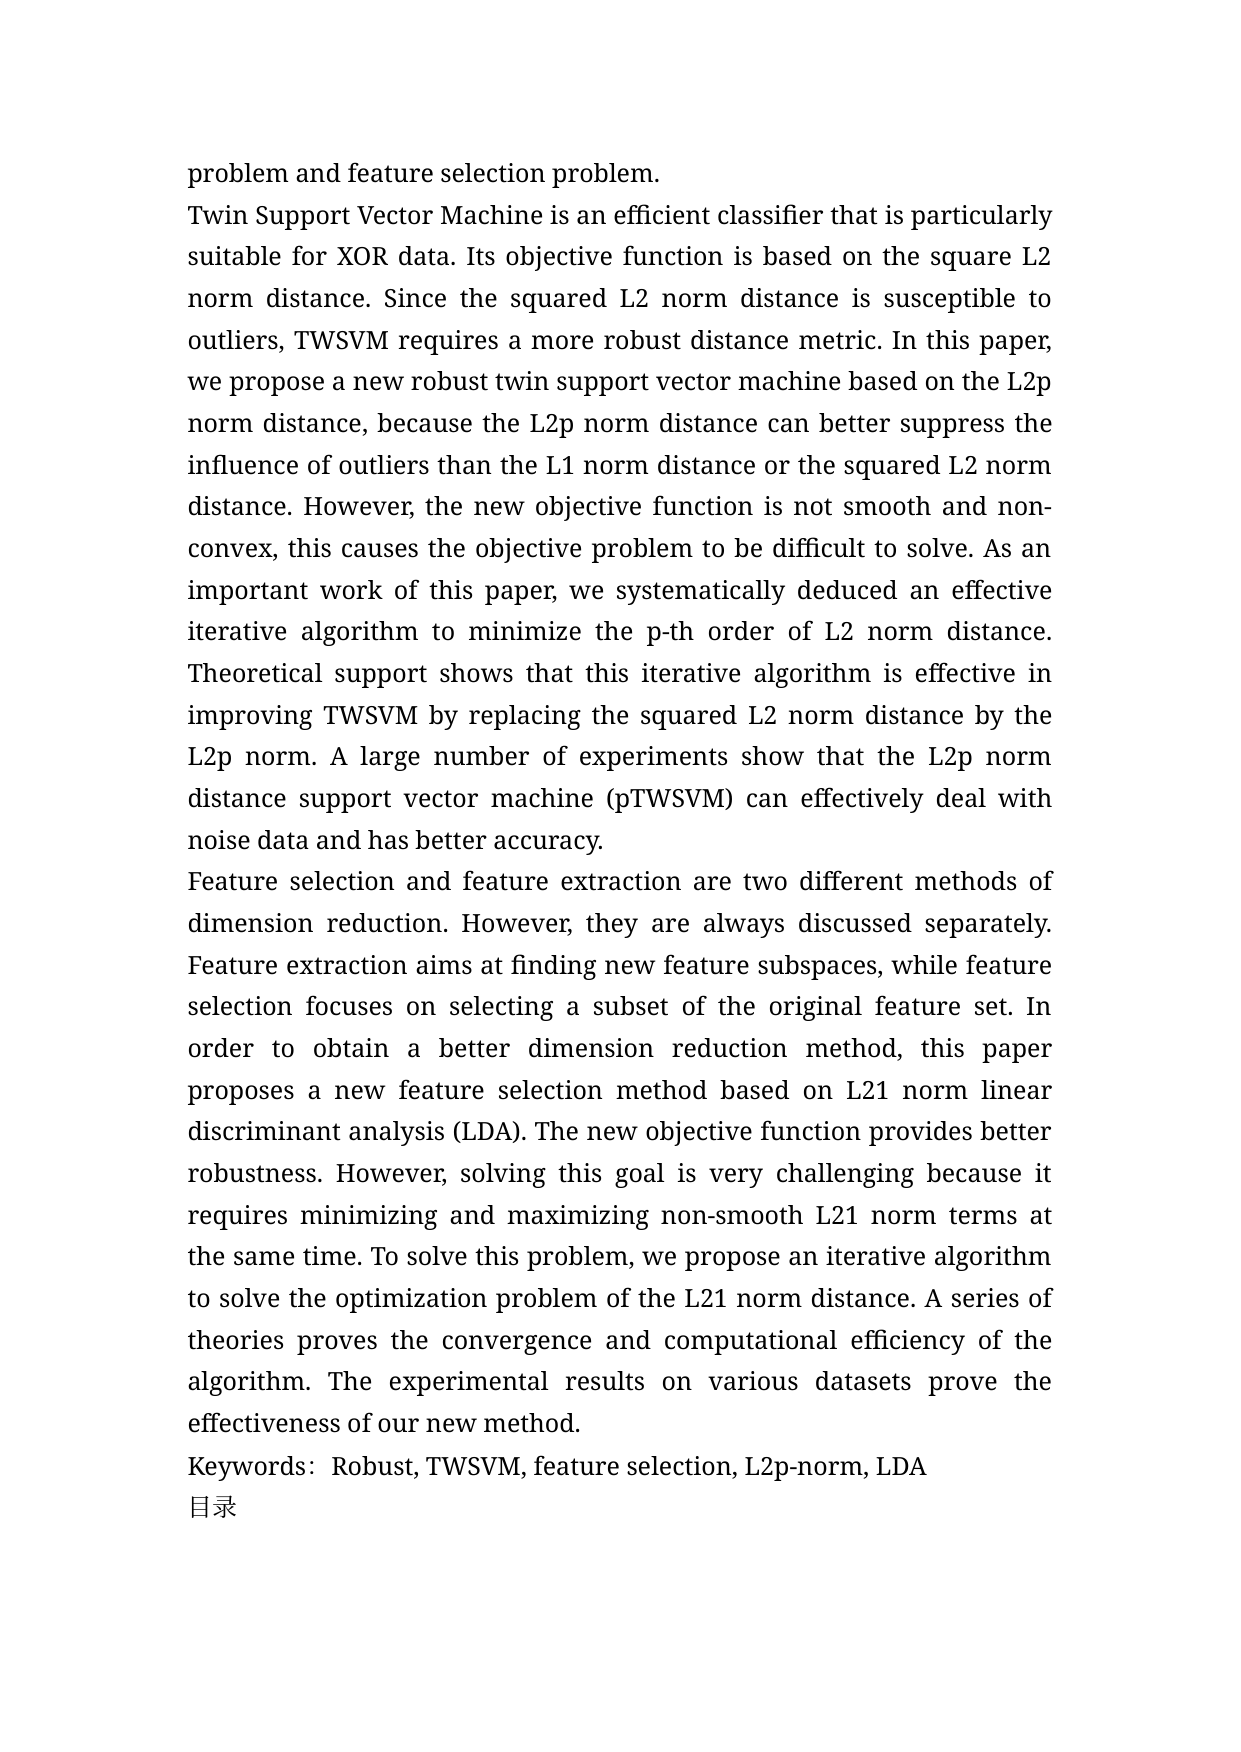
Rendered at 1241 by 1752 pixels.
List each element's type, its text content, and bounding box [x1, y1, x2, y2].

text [187, 152, 1053, 193]
text Feature selection and feature extraction are two different methods of dimension reduction. However, they are always discussed separately. Feature extraction aims at finding new feature subspaces, while feature selection focuses on selecting a subset of the original feature set. In order to obtain a better dimension reduction method, this paper proposes a new feature selection method based on L21 norm linear discriminant analysis (LDA). The new objective function provides better robustness. However, solving this goal is very challenging because it requires minimizing and maximizing non-smooth L21 norm terms at the same time. To solve this problem, we propose an iterative algorithm to solve the optimization problem of the L21 norm distance. A series of theories proves the convergence and computational efficiency of the algorithm. The experimental results on various datasets prove the effectiveness of our new method. [187, 860, 1053, 1443]
text 目录 [187, 1485, 1053, 1527]
text Keywords：Robust, TWSVM, feature selection, L2p-norm, LDA [187, 1443, 1053, 1485]
text Twin Support Vector Machine is an efficient classifier that is particularly suitable for XOR data. Its objective function is based on the square L2 norm distance. Since the squared L2 norm distance is susceptible to outliers, TWSVM requires a more robust distance metric. In this paper, we propose a new robust twin support vector machine based on the L2p norm distance, because the L2p norm distance can better suppress the influence of outliers than the L1 norm distance or the squared L2 norm distance. However, the new objective function is not smooth and non-convex, this causes the objective problem to be difficult to solve. As an important work of this paper, we systematically deduced an effective iterative algorithm to minimize the p-th order of L2 norm distance. Theoretical support shows that this iterative algorithm is effective in improving TWSVM by replacing the squared L2 norm distance by the L2p norm. A large number of experiments show that the L2p norm distance support vector machine (pTWSVM) can effectively deal with noise data and has better accuracy. [187, 193, 1053, 860]
